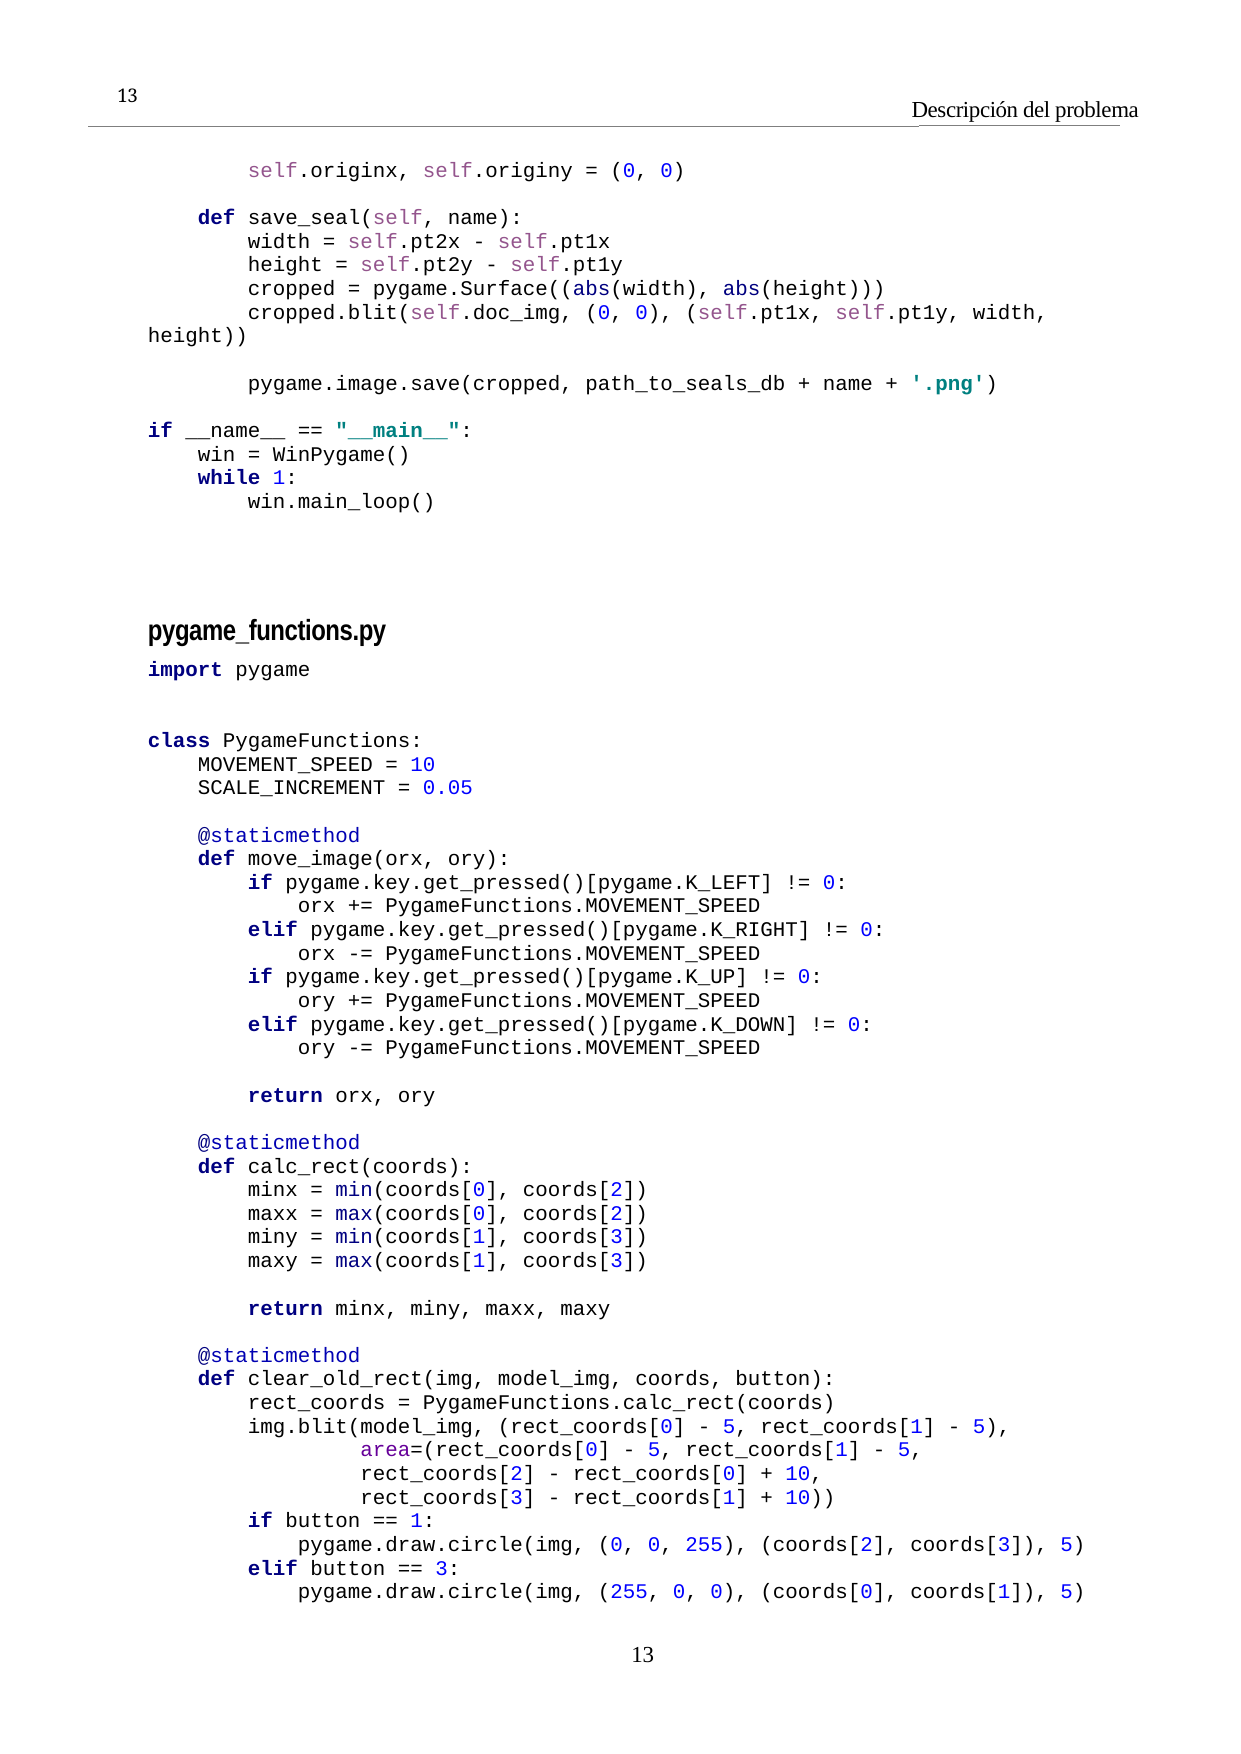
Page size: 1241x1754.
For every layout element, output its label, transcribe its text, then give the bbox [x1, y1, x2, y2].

text rect_coords[2] - rect_coords[0] + 10, [148, 1463, 1138, 1487]
text pygame_functions.py [148, 613, 1138, 647]
text area=(rect_coords[0] - 5, rect_coords[1] - 5, [148, 1439, 1138, 1463]
text import pygame class PygameFunctions: MOVEMENT_SPEED = 10 SCALE_INCREMENT = 0.05 @staticmethod def move_image(orx, ory): if pygame.key.get_pressed()[pygame.K_LEFT] != 0: orx += PygameFunctions.MOVEMENT_SPEED elif pygame.key.get_pressed()[pygame.K_RIGHT] != 0: orx -= PygameFunctions.MOVEMENT_SPEED if pygame.key.get_pressed()[pygame.K_UP] != 0: ory += PygameFunctions.MOVEMENT_SPEED elif pygame.key.get_pressed()[pygame.K_DOWN] != 0: ory -= PygameFunctions.MOVEMENT_SPEED return orx, ory @staticmethod def calc_rect(coords): minx = min(coords[0], coords[2]) maxx = max(coords[0], coords[2]) miny = min(coords[1], coords[3]) maxy = max(coords[1], coords[3]) return minx, miny, maxx, maxy @staticmethod def clear_old_rect(img, model_img, coords, button): rect_coords = PygameFunctions.calc_rect(coords) img.blit(model_img, (rect_coords[0] - 5, rect_coords[1] - 5), [148, 659, 1138, 1439]
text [148, 160, 1138, 562]
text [148, 1487, 1138, 1605]
